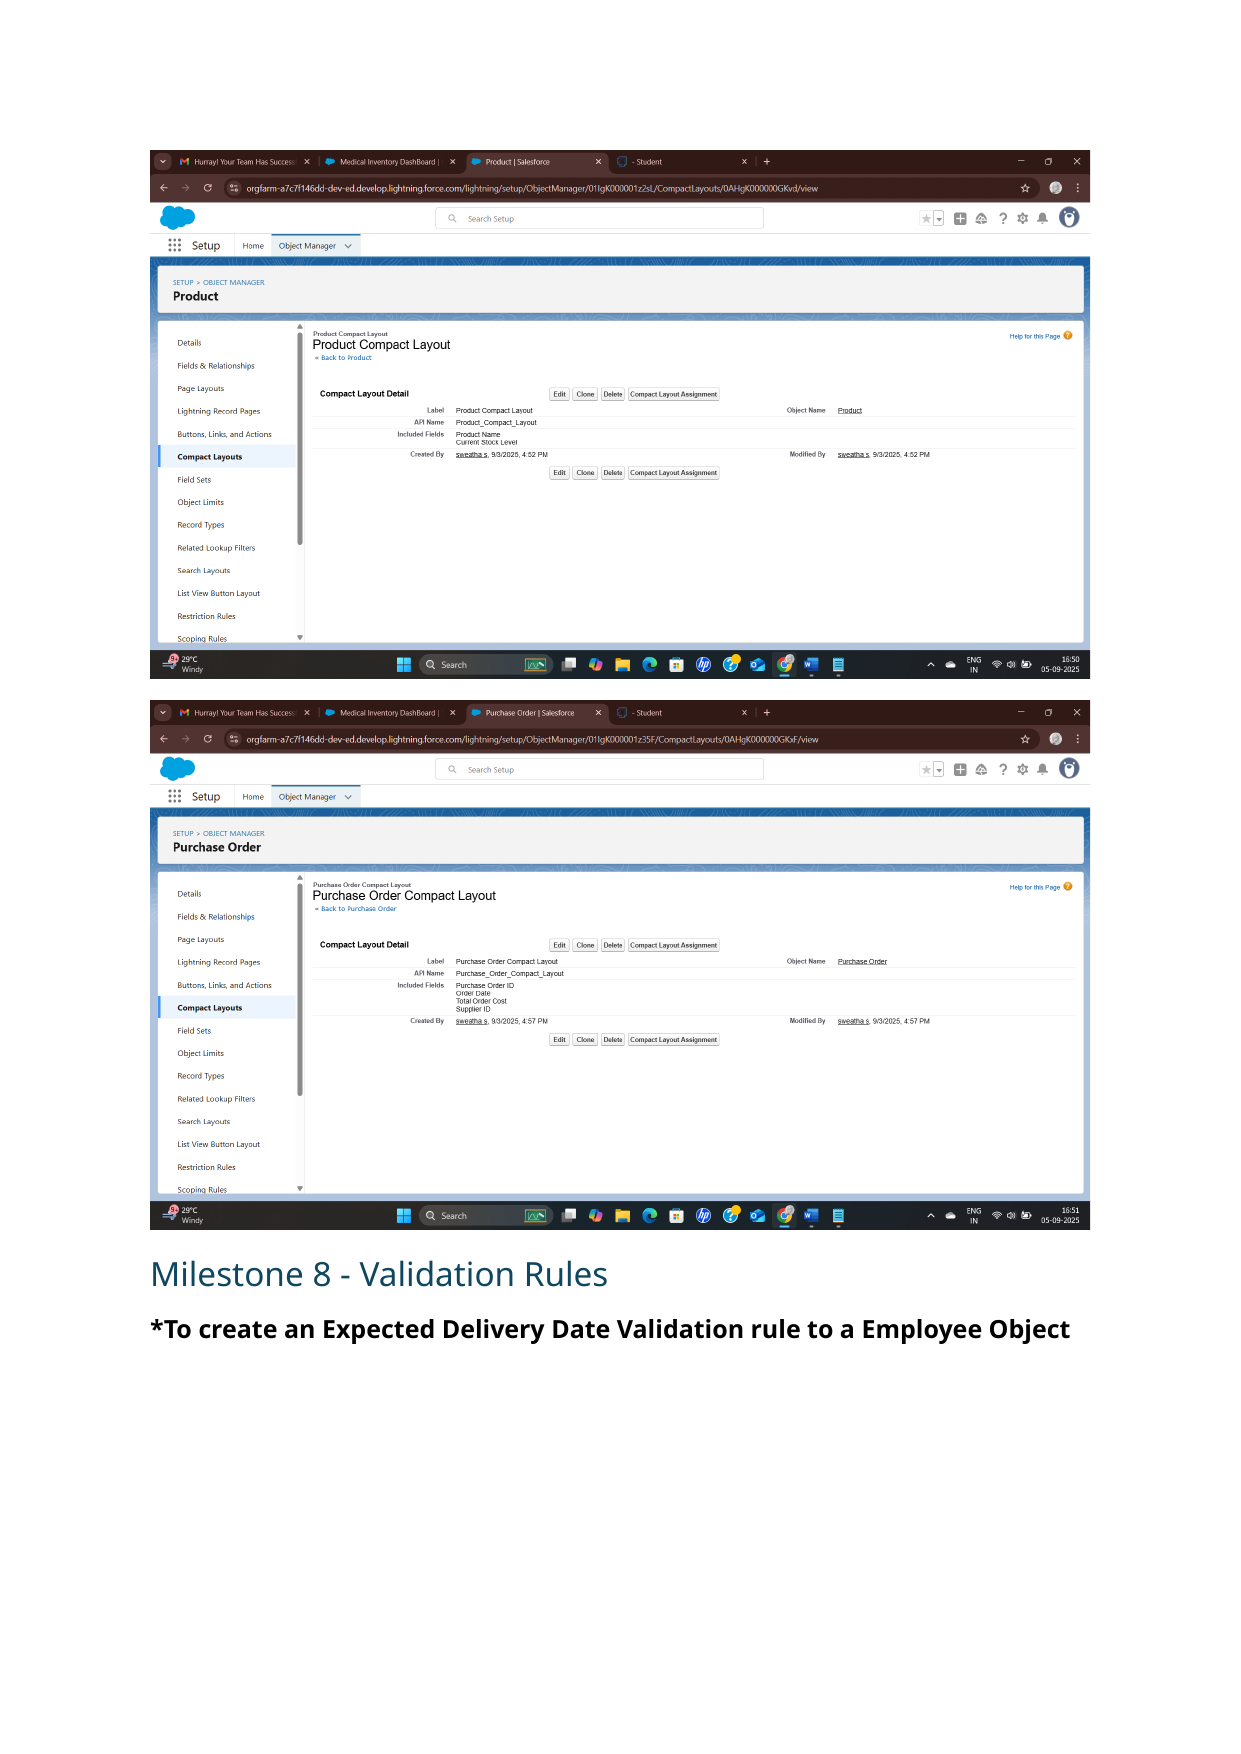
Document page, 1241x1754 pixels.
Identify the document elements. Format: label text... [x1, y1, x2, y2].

subtitle Milestone 8 - Validation Rules [150, 1251, 1090, 1297]
text *To create an Expected Delivery Date Validation rule to a Employee Object [150, 1312, 1090, 1346]
picture [150, 150, 1091, 679]
picture [150, 700, 1091, 1230]
